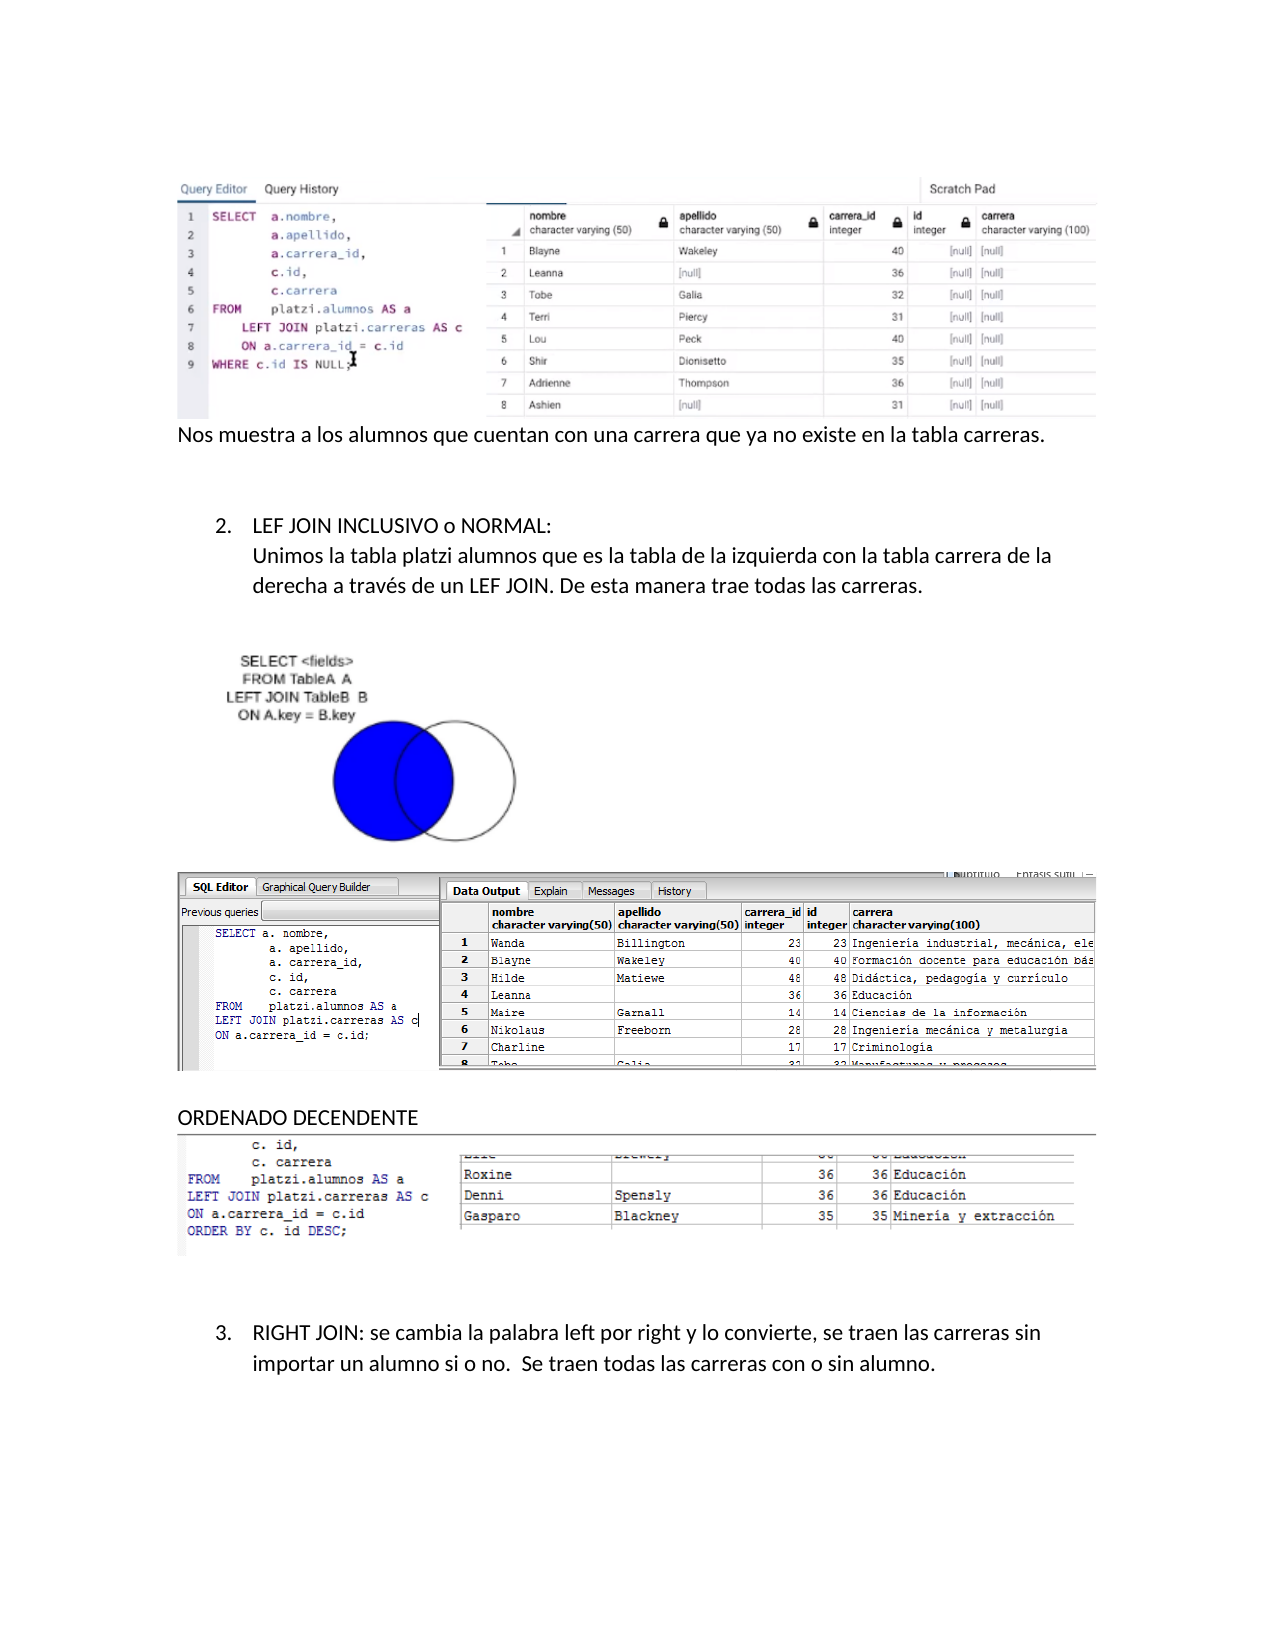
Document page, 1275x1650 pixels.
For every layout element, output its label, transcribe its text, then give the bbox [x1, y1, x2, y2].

list Unimos la tabla platzi alumnos que es la tabla de la izquierda con la tabla carrera de la derecha a través de un LEF JOIN. De esta manera trae todas las carreras. [252, 541, 1098, 600]
picture [177, 1133, 1097, 1256]
text ORDENADO DECENDENTE [177, 1103, 1098, 1131]
picture [177, 177, 1098, 419]
text Nos muestra a los alumnos que cuentan con una carrera que ya no existe en la tabla carreras. [177, 421, 1098, 449]
picture [182, 601, 528, 871]
list RIGHT JOIN: se cambia la palabra left por right y lo convierte, se traen las carreras sin importar un alumno si o no. Se traen todas las carreras con o sin alumno. [215, 1318, 1098, 1377]
list LEF JOIN INCLUSIVO o NORMAL: [215, 511, 1098, 539]
picture [177, 872, 1097, 1071]
